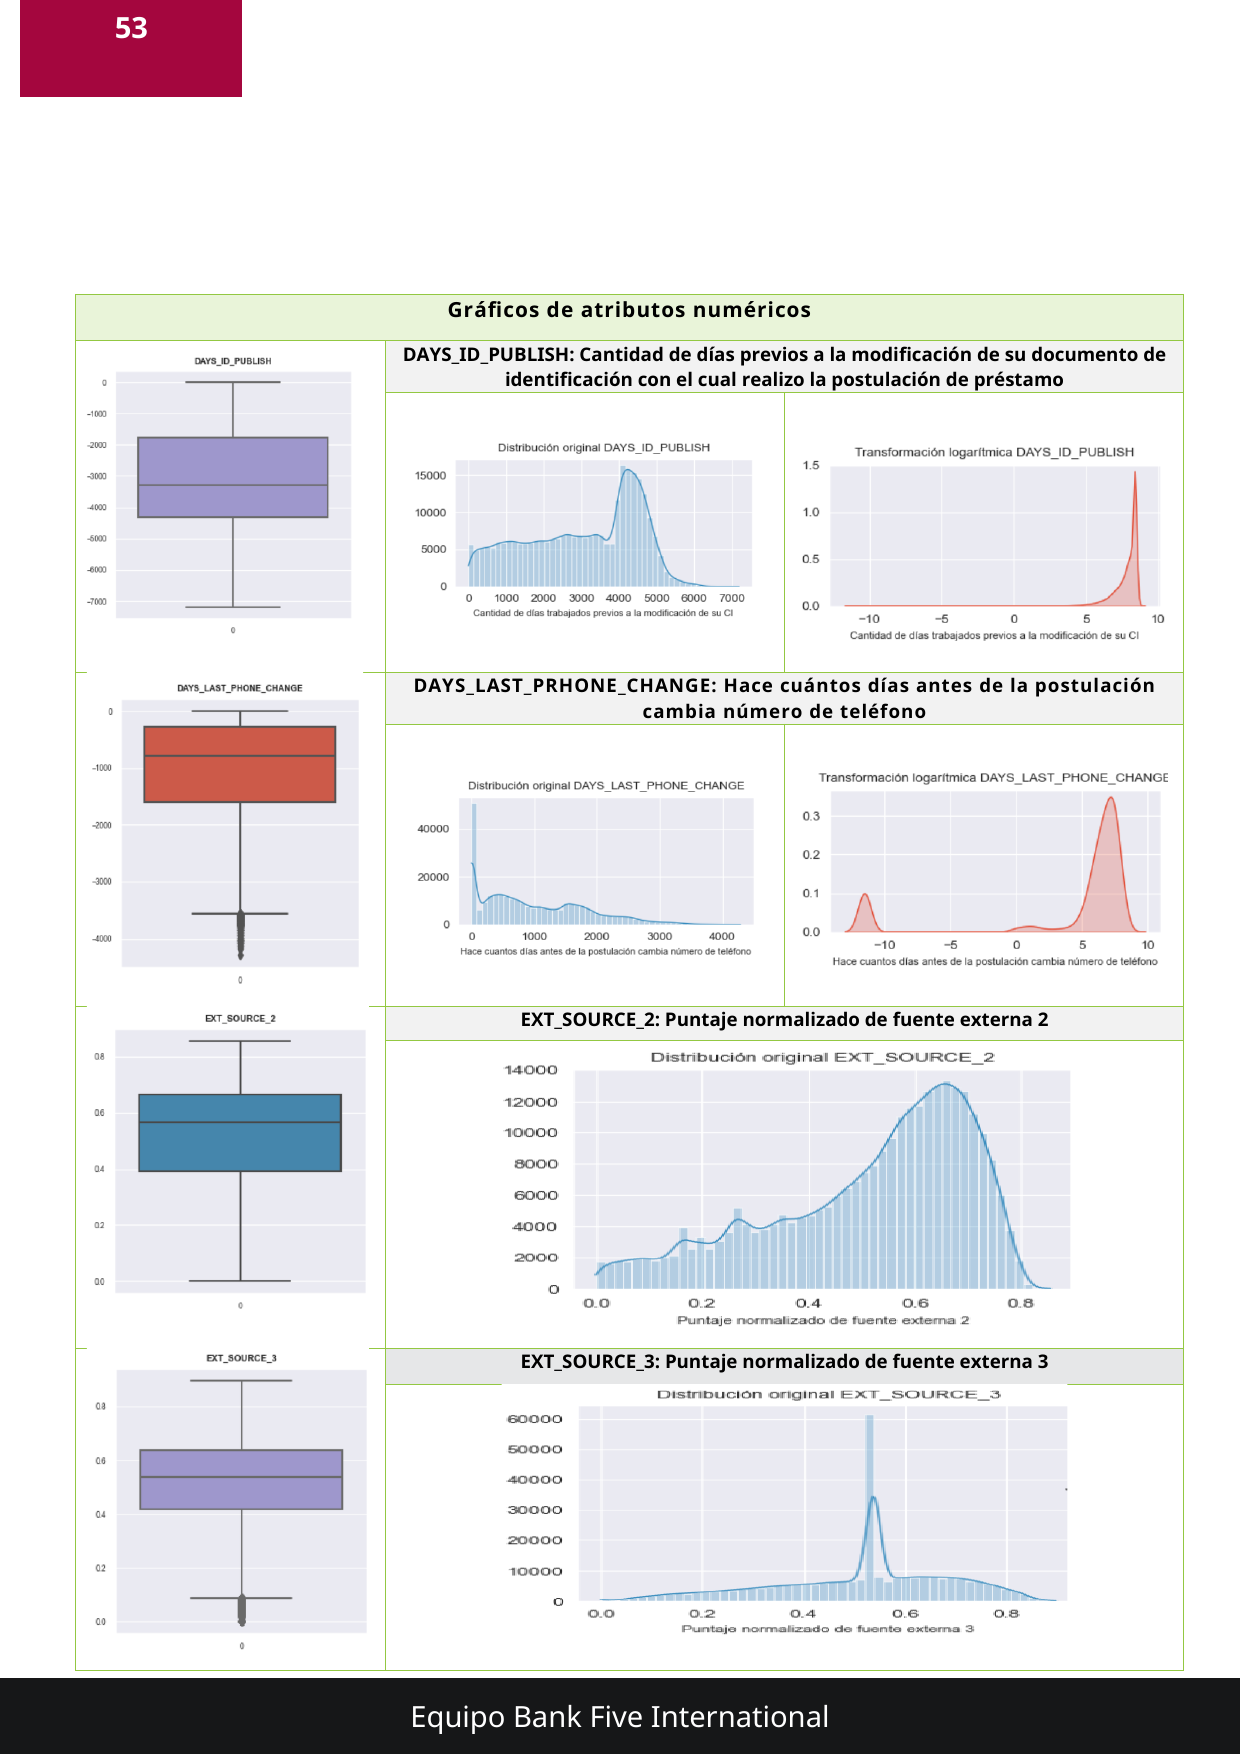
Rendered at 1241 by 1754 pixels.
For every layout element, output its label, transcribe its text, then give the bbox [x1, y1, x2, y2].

picture [86, 1348, 369, 1654]
table_header Gráficos de atributos numéricos [76, 295, 1183, 340]
picture [86, 1006, 369, 1312]
picture [412, 435, 758, 622]
picture [498, 1041, 1071, 1331]
picture [501, 1384, 1068, 1644]
table_cell [76, 341, 385, 672]
picture [799, 435, 1168, 647]
table_cell DAYS_ID_PUBLISH: Cantidad de días previos a la modificación de su documento de identificación con el cual realizo la postulación de préstamo [386, 341, 1183, 392]
table_cell [386, 1385, 1183, 1670]
table_cell [785, 393, 1183, 672]
picture [412, 775, 759, 965]
table_cell [76, 1349, 385, 1670]
picture [799, 762, 1168, 973]
picture [86, 341, 358, 637]
table_cell [386, 1041, 1183, 1348]
picture [86, 672, 364, 989]
table_cell [386, 725, 784, 1006]
table_cell EXT_SOURCE_2: Puntaje normalizado de fuente externa 2 [386, 1007, 1183, 1040]
table_cell DAYS_LAST_PRHONE_CHANGE: Hace cuántos días antes de la postulación cambia número de teléfono [386, 673, 1183, 724]
table_cell [785, 725, 1183, 1006]
table_cell [386, 393, 784, 672]
table_cell [76, 673, 385, 1006]
table_cell EXT_SOURCE_3: Puntaje normalizado de fuente externa 3 [386, 1349, 1183, 1384]
table_cell [76, 1007, 385, 1348]
